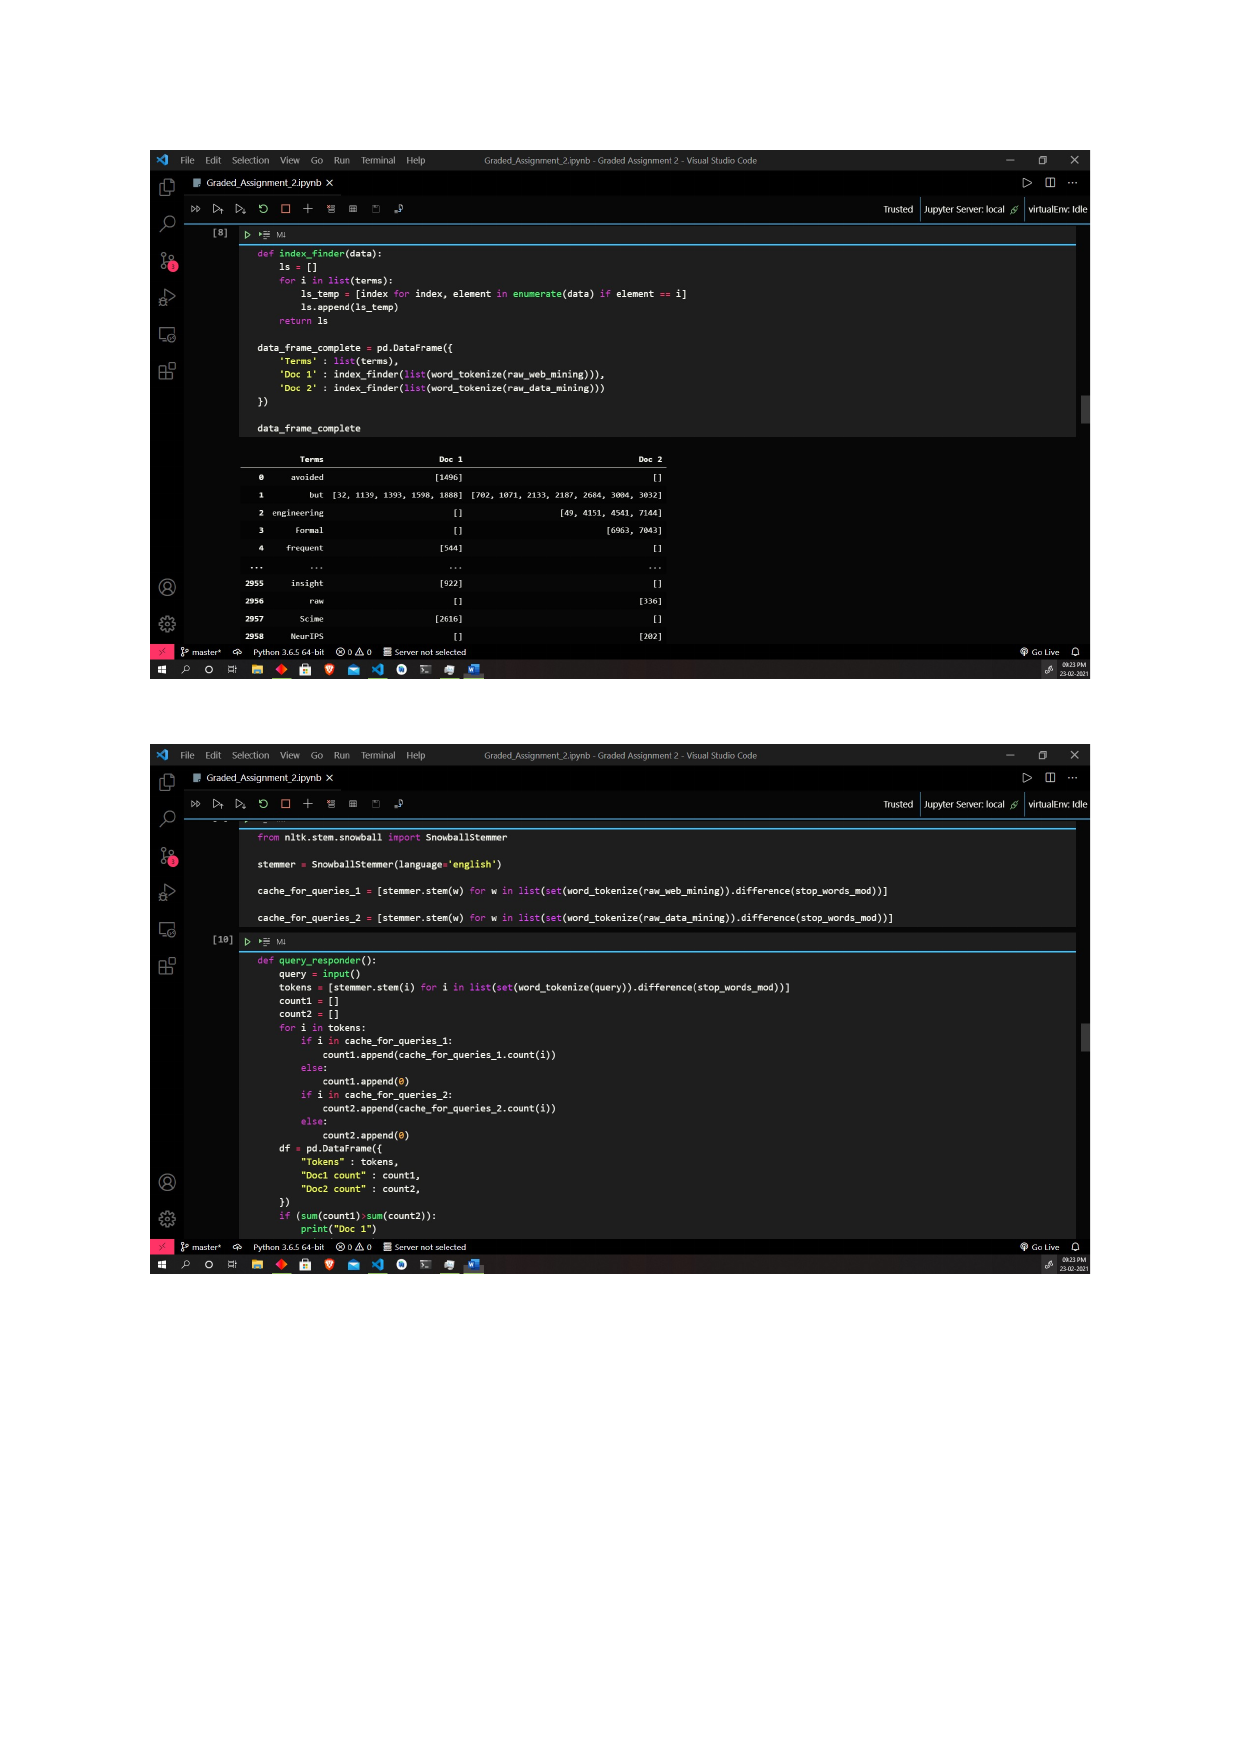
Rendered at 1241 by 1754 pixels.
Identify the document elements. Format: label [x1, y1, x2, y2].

picture [150, 150, 1091, 679]
picture [150, 744, 1091, 1274]
